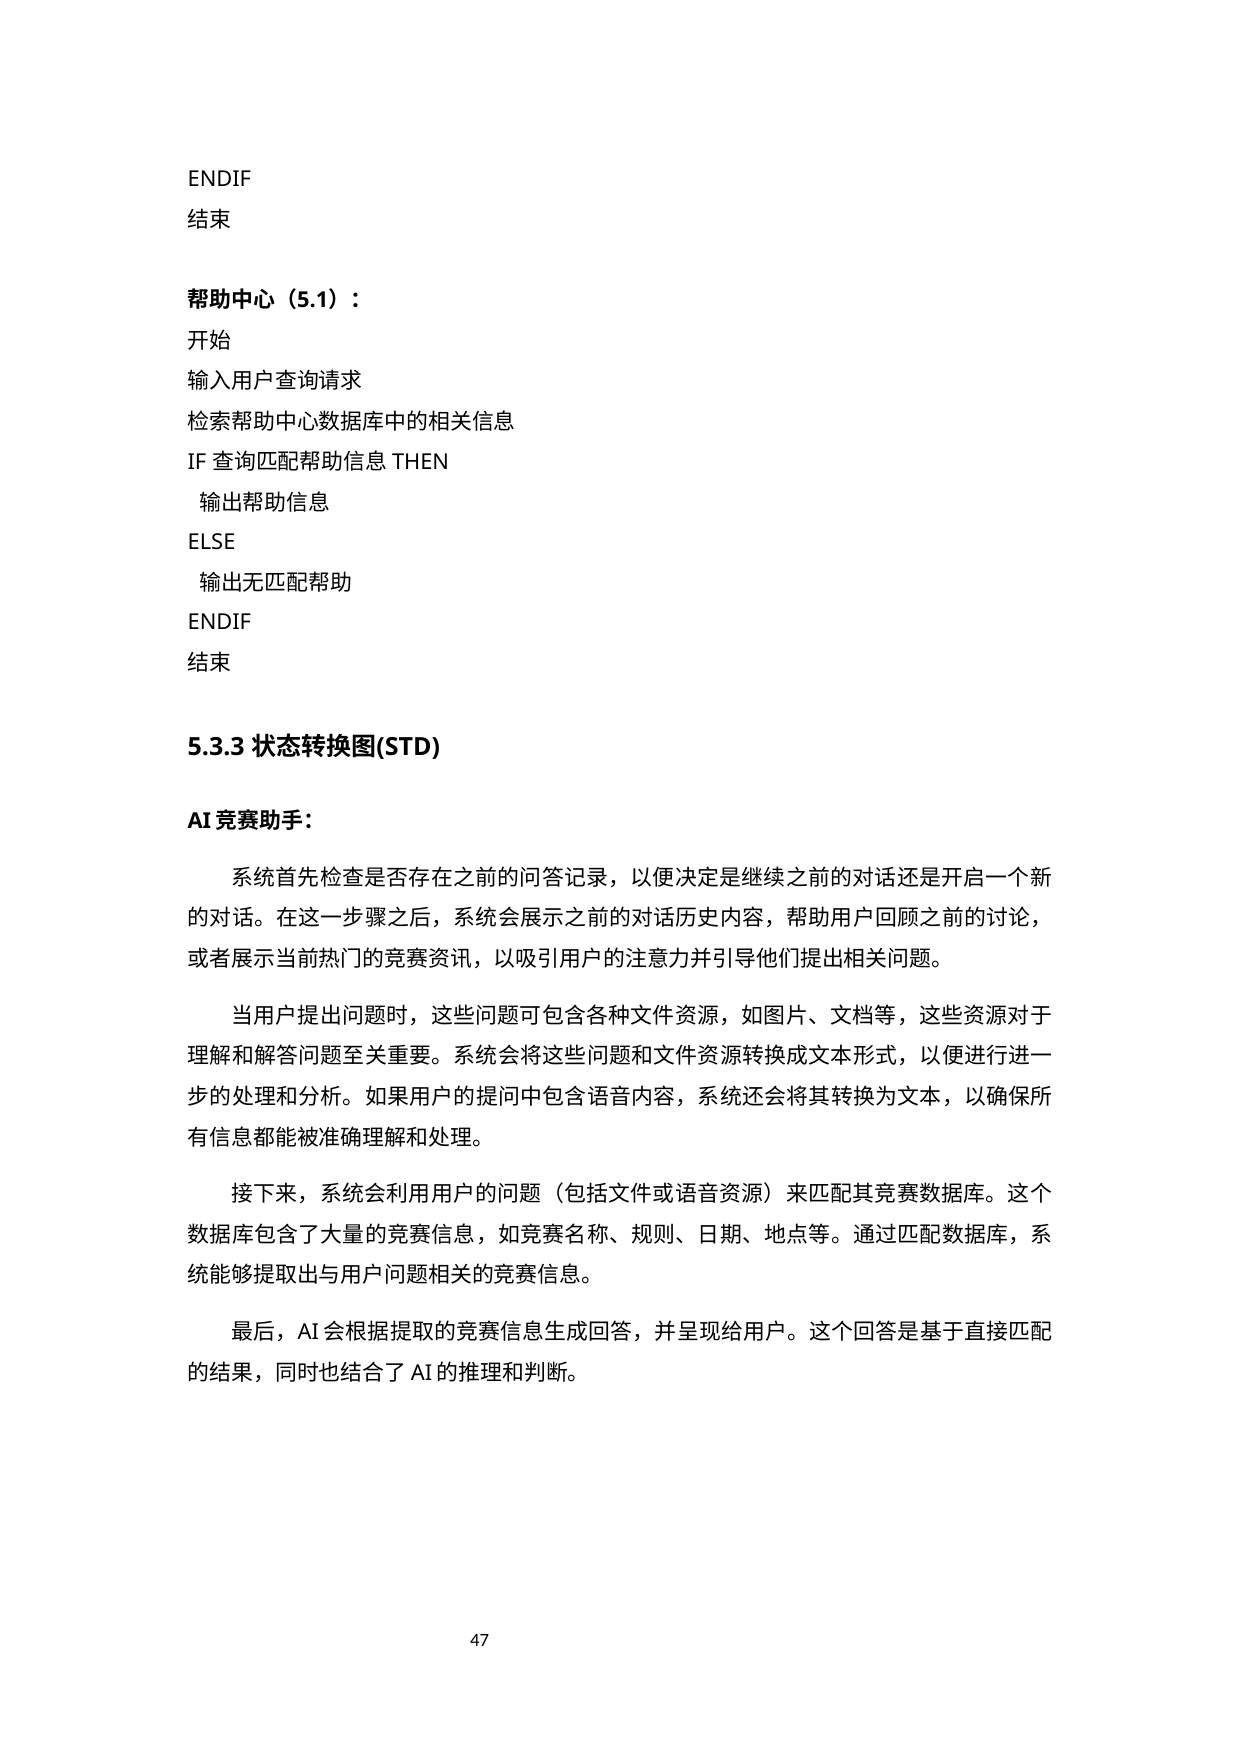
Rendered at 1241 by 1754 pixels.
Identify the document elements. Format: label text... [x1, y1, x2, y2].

text IF 查询匹配帮助信息 THEN [187, 444, 1053, 476]
text 输出帮助信息 [187, 484, 1053, 517]
text 开始 [187, 323, 1053, 355]
text 最后，AI会根据提取的竞赛信息生成回答，并呈现给用户。这个回答是基于直接匹配的结果，同时也结合了AI的推理和判断。 [187, 1314, 1053, 1387]
text ELSE [187, 525, 1053, 557]
text 接下来，系统会利用用户的问题（包括文件或语音资源）来匹配其竞赛数据库。这个数据库包含了大量的竞赛信息，如竞赛名称、规则、日期、地点等。通过匹配数据库，系统能够提取出与用户问题相关的竞赛信息。 [187, 1176, 1053, 1289]
text AI竞赛助手： [187, 803, 1053, 835]
text 当用户提出问题时，这些问题可包含各种文件资源，如图片、文档等，这些资源对于理解和解答问题至关重要。系统会将这些问题和文件资源转换成文本形式，以便进行进一步的处理和分析。如果用户的提问中包含语音内容，系统还会将其转换为文本，以确保所有信息都能被准确理解和处理。 [187, 997, 1053, 1152]
text 输入用户查询请求 [187, 363, 1053, 396]
text ENDIF [187, 605, 1053, 637]
text 输出无匹配帮助 [187, 564, 1053, 597]
text 结束 [187, 202, 1053, 234]
text 系统首先检查是否存在之前的问答记录，以便决定是继续之前的对话还是开启一个新的对话。在这一步骤之后，系统会展示之前的对话历史内容，帮助用户回顾之前的讨论，或者展示当前热门的竞赛资讯，以吸引用户的注意力并引导他们提出相关问题。 [187, 859, 1053, 973]
subtitle 5.3.3 状态转换图(STD) [187, 712, 1053, 777]
text ENDIF [187, 162, 1053, 194]
text 结束 [187, 645, 1053, 677]
text 帮助中心（5.1）： [187, 282, 1053, 315]
text 检索帮助中心数据库中的相关信息 [187, 403, 1053, 436]
